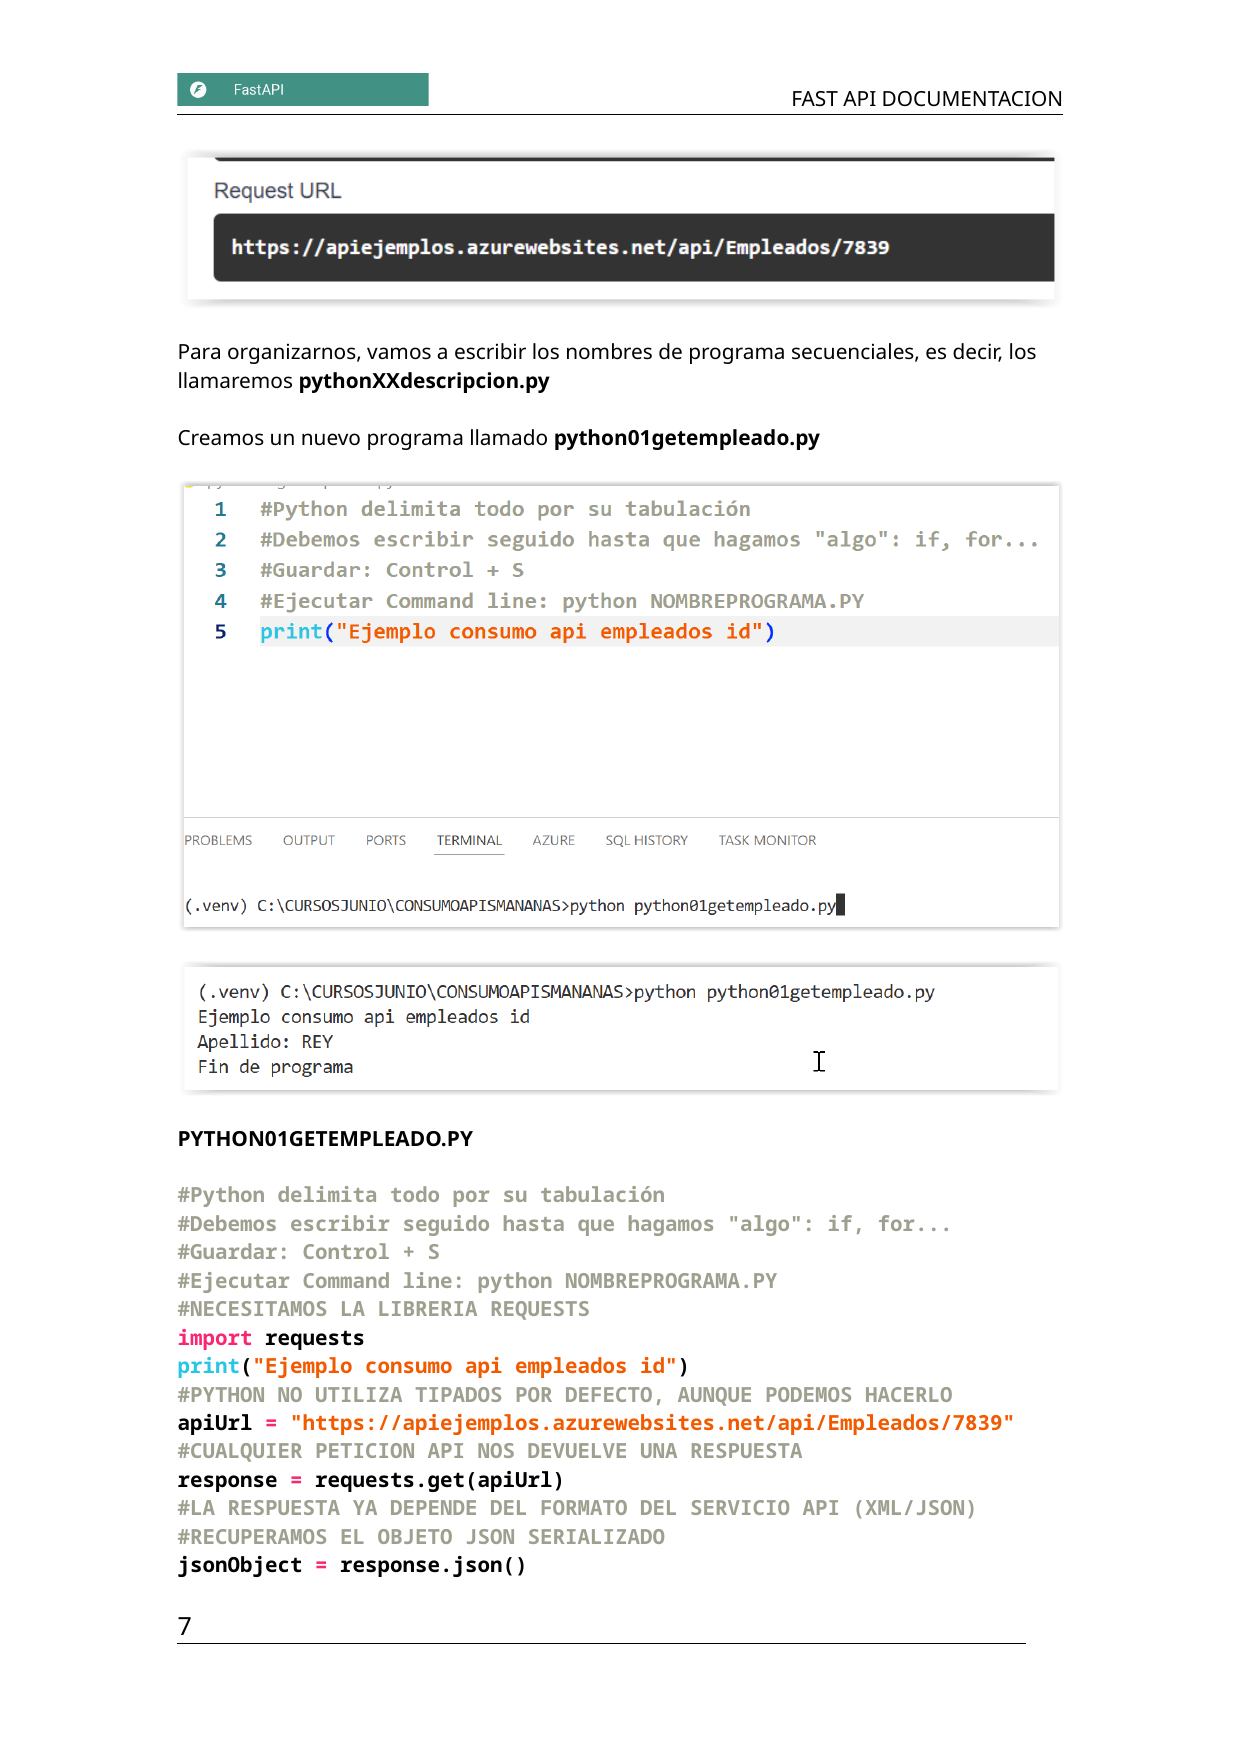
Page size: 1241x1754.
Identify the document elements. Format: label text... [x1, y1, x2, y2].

text #NECESITAMOS LA LIBRERIA REQUESTS [177, 1294, 1063, 1323]
picture [177, 479, 1063, 932]
text apiUrl = "https://apiejemplos.azurewebsites.net/api/Empleados/7839" [177, 1408, 1063, 1437]
text jsonObject = response.json() [177, 1550, 1063, 1579]
text #Debemos escribir seguido hasta que hagamos "algo": if, for... [177, 1209, 1063, 1237]
text import requests [177, 1323, 1063, 1351]
text #RECUPERAMOS EL OBJETO JSON SERIALIZADO [177, 1522, 1063, 1550]
text #LA RESPUESTA YA DEPENDE DEL FORMATO DEL SERVICIO API (XML/JSON) [177, 1493, 1063, 1522]
text print("Ejemplo consumo api empleados id") [177, 1351, 1063, 1380]
text #Ejecutar Command line: python NOMBREPROGRAMA.PY [177, 1266, 1063, 1294]
text #CUALQUIER PETICION API NOS DEVUELVE UNA RESPUESTA [177, 1437, 1063, 1465]
text Creamos un nuevo programa llamado python01getempleado.py [177, 423, 1063, 451]
picture [177, 147, 1063, 309]
text PYTHON01GETEMPLEADO.PY [177, 1124, 1063, 1152]
text #PYTHON NO UTILIZA TIPADOS POR DEFECTO, AUNQUE PODEMOS HACERLO [177, 1380, 1063, 1408]
picture [177, 959, 1063, 1096]
text #Python delimita todo por su tabulación [177, 1181, 1063, 1209]
text response = requests.get(apiUrl) [177, 1465, 1063, 1493]
text Para organizarnos, vamos a escribir los nombres de programa secuenciales, es decir, los llamaremos pythonXXdescripcion.py [177, 337, 1063, 394]
picture [177, 73, 429, 106]
text #Guardar: Control + S [177, 1237, 1063, 1266]
